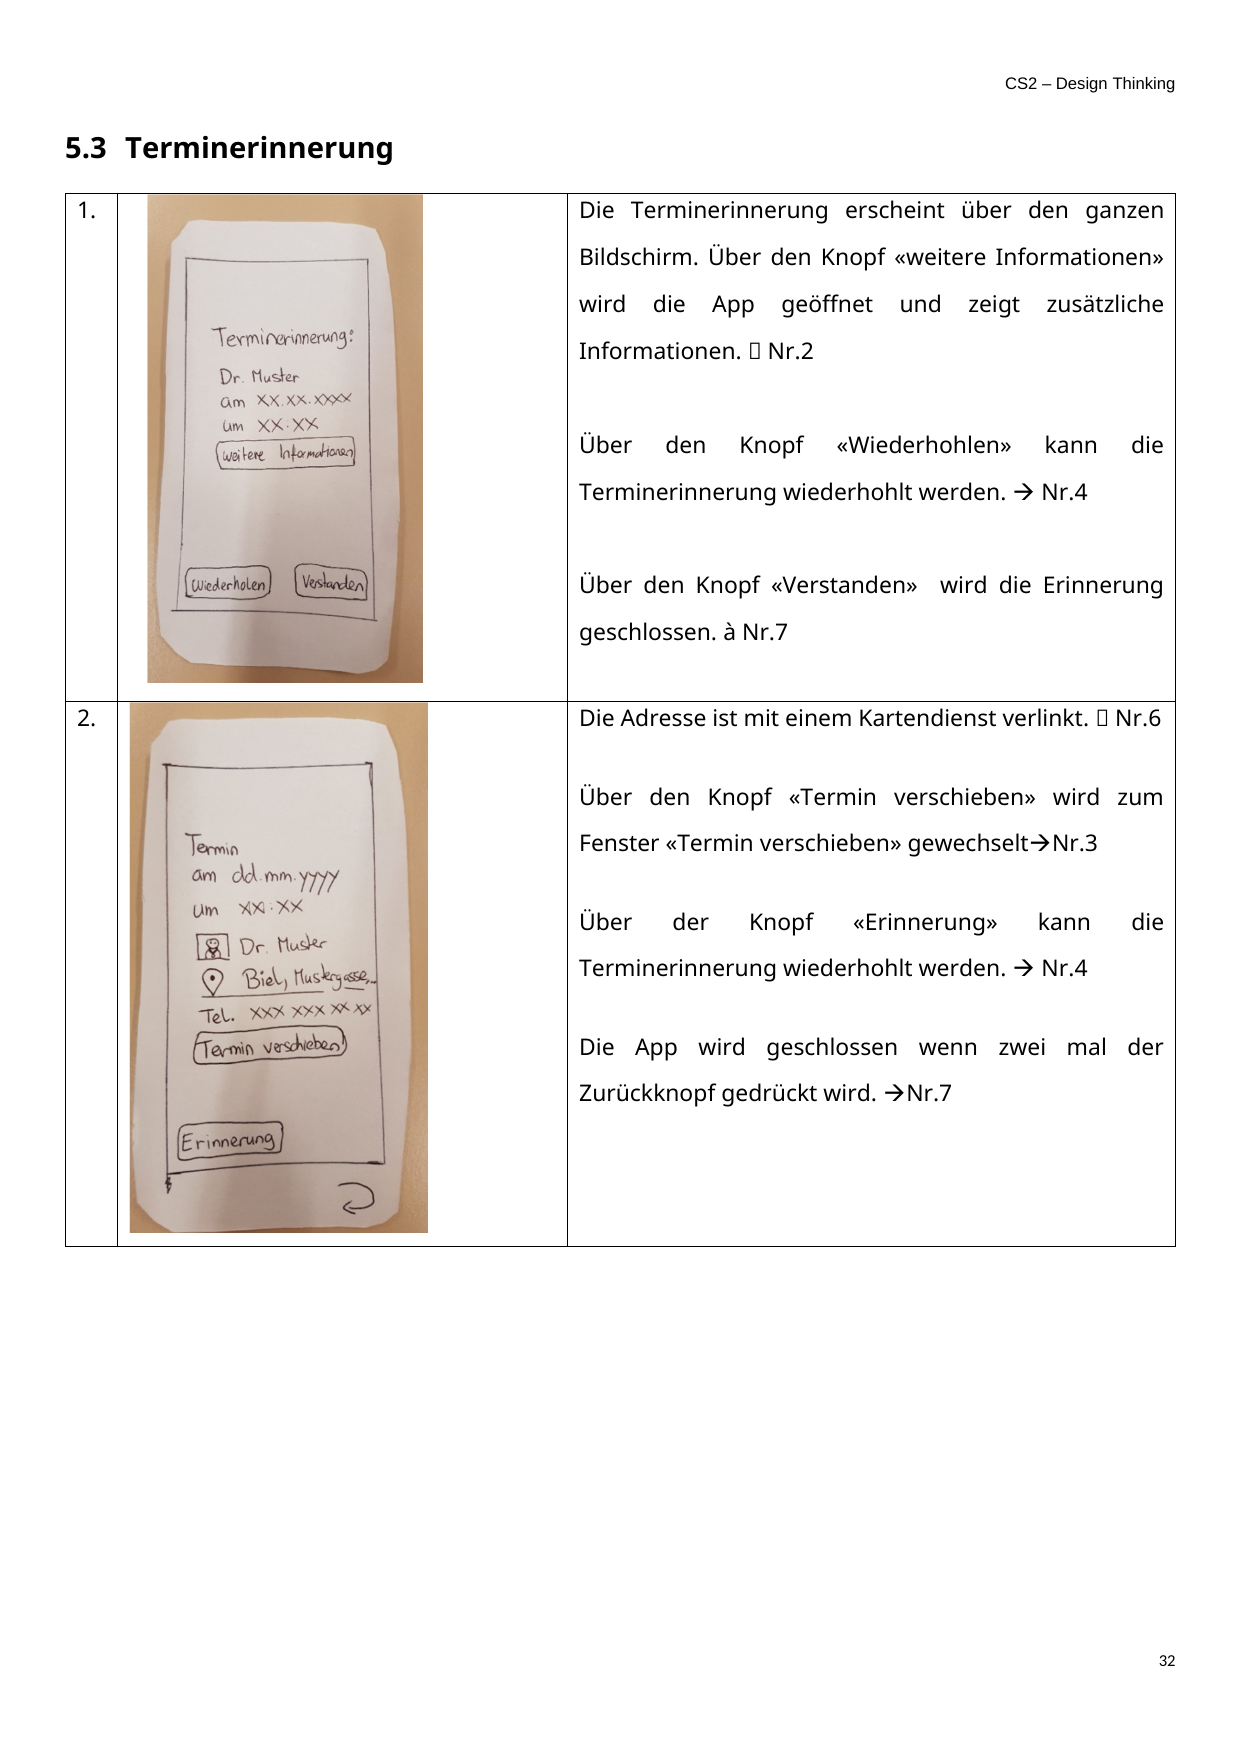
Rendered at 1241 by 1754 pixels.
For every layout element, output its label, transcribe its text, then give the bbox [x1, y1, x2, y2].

table_cell 2. [66, 702, 117, 1246]
picture [130, 703, 428, 1233]
table_header 1. [66, 194, 117, 701]
subtitle Terminerinnerung [65, 128, 1175, 167]
table_header Die Terminerinnerung erscheint über den ganzen Bildschirm. Über den Knopf «weitere Informationen» wird die App geöffnet und zeigt zusätzliche Informationen.  Nr.2 Über den Knopf «Wiederhohlen» kann die Terminerinnerung wiederhohlt werden. Nr.4 Über den Knopf «Verstanden» wird die Erinnerung geschlossen. à Nr.7 [568, 194, 1175, 701]
table_cell [118, 702, 567, 1246]
table_cell Die Adresse ist mit einem Kartendienst verlinkt.  Nr.6 Über den Knopf «Termin verschieben» wird zum Fenster «Termin verschieben» gewechseltNr.3 Über der Knopf «Erinnerung» kann die Terminerinnerung wiederhohlt werden. Nr.4 Die App wird geschlossen wenn zwei mal der Zurückknopf gedrückt wird. Nr.7 [568, 702, 1175, 1246]
picture [148, 195, 423, 683]
table_header [118, 194, 567, 701]
